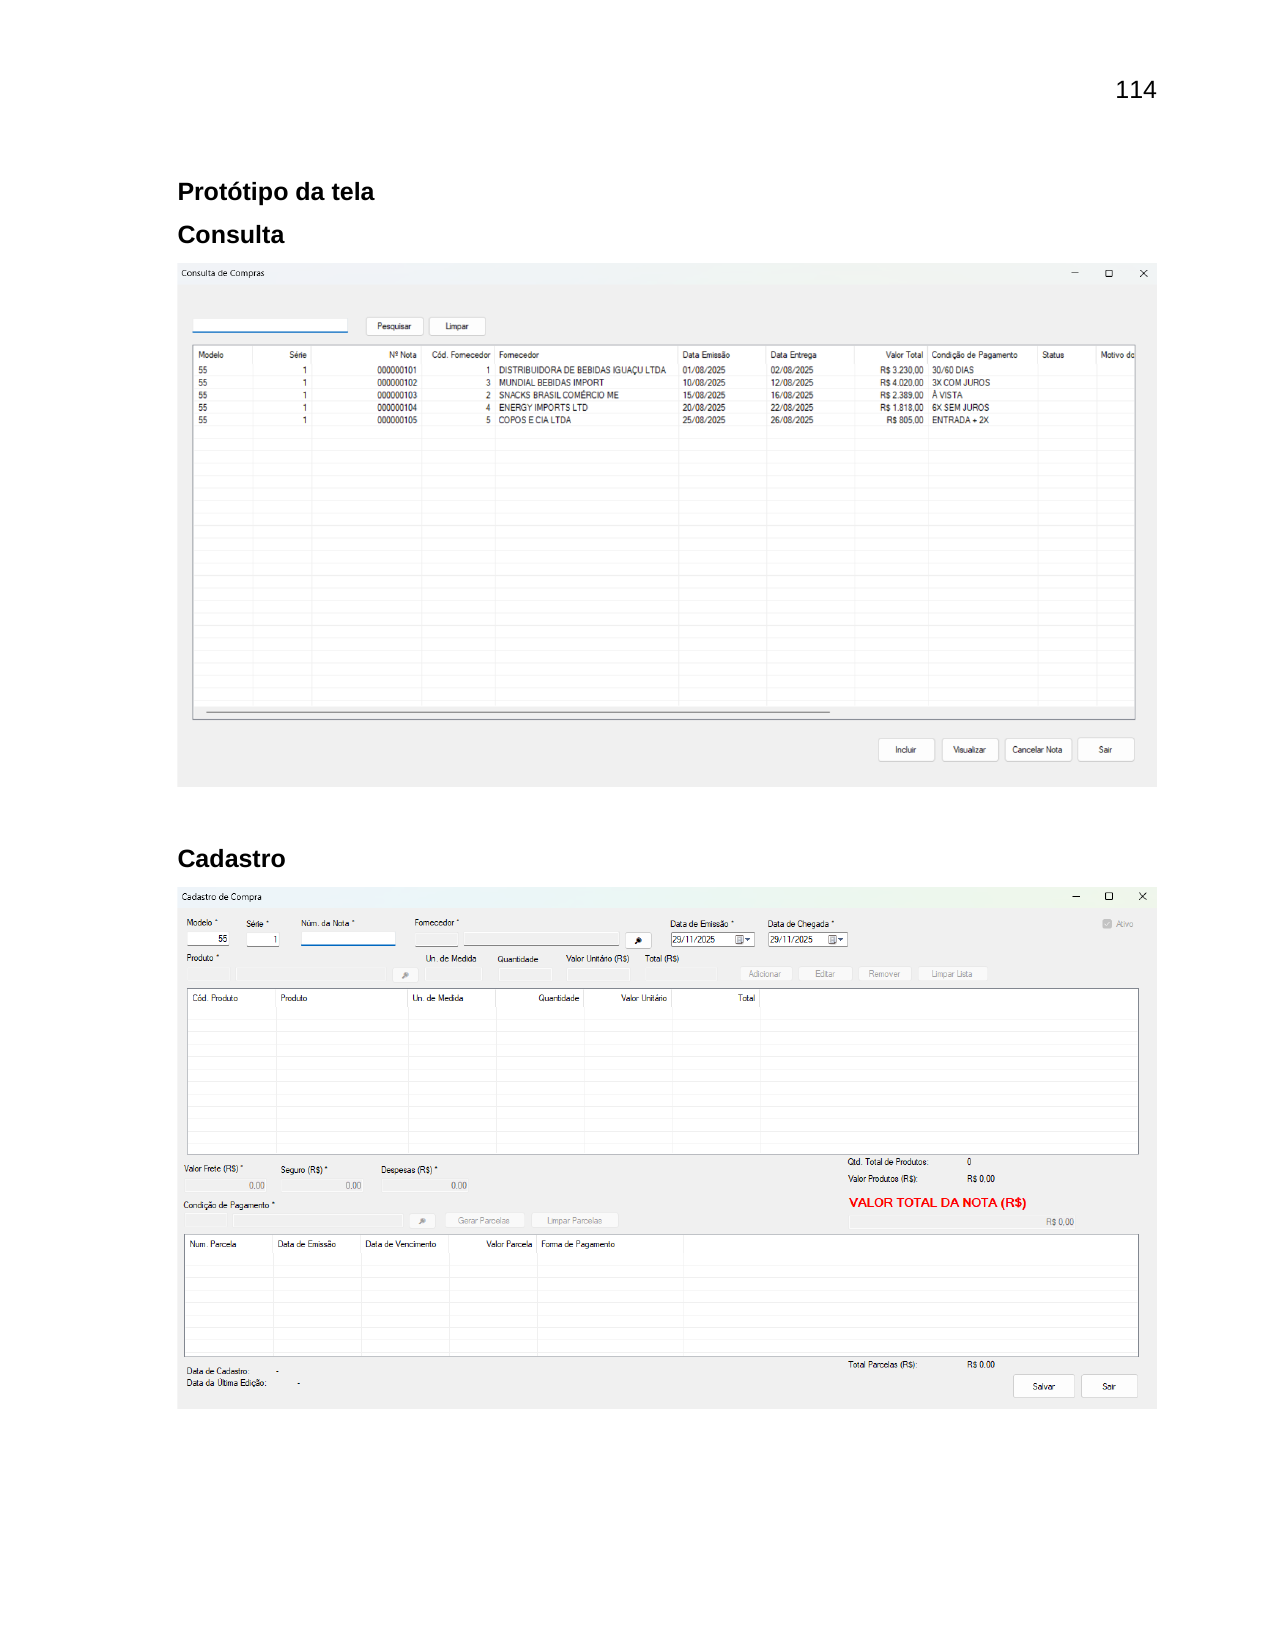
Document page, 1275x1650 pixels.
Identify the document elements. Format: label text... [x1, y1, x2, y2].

text Consulta [177, 220, 1157, 249]
picture [177, 887, 1157, 1409]
text Cadastro [177, 844, 1157, 873]
text Protótipo da tela [177, 177, 1157, 206]
picture [177, 263, 1157, 787]
